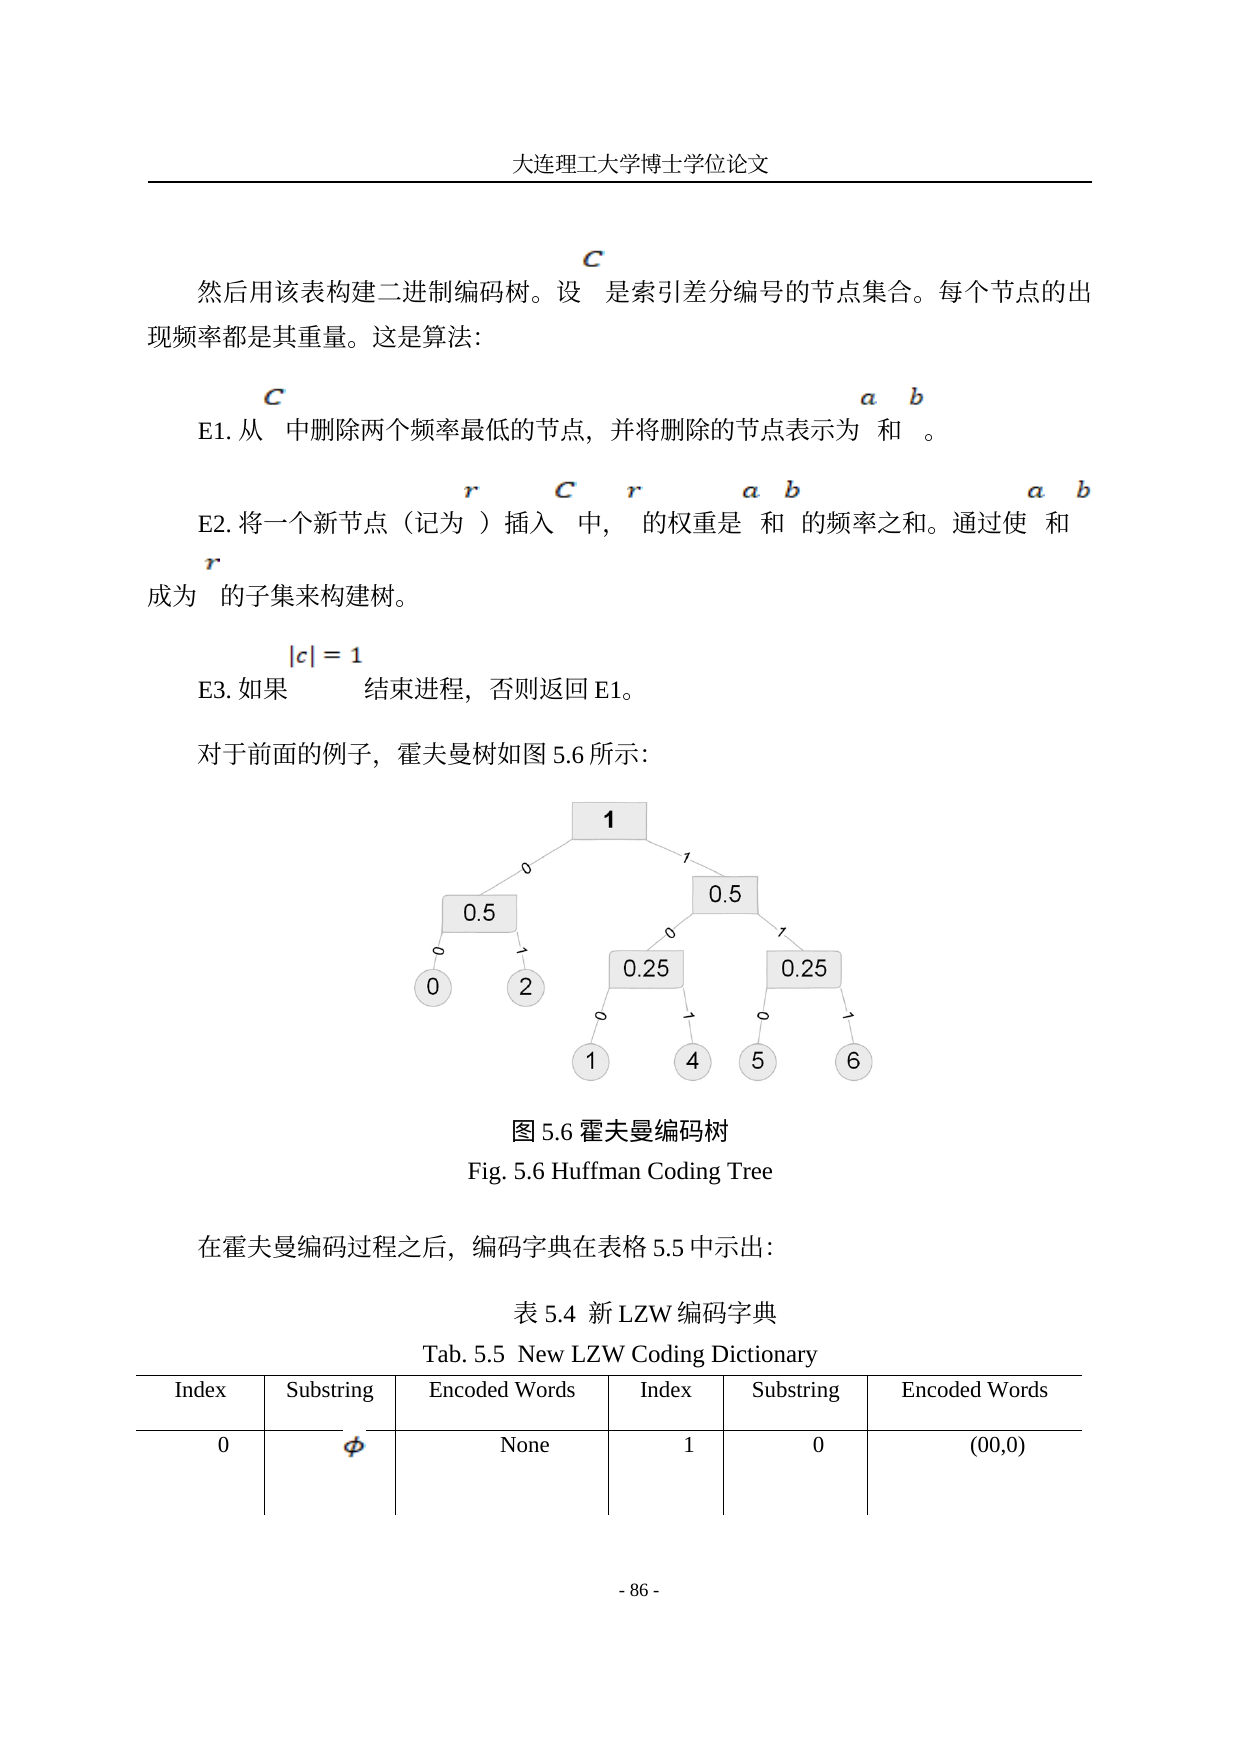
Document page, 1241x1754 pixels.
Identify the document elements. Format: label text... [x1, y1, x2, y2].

table_cell (00,0) [868, 1431, 1082, 1515]
table_header Index [136, 1376, 264, 1430]
picture [288, 641, 364, 677]
table_header Substring [265, 1376, 395, 1430]
picture [860, 383, 877, 419]
picture [343, 1430, 366, 1467]
table_header Encoded Words [396, 1376, 608, 1430]
table_cell 0 [136, 1431, 264, 1515]
text 图5.6 霍夫曼编码树 [148, 1114, 1092, 1148]
table_cell [265, 1431, 395, 1515]
picture [197, 548, 220, 584]
table_cell 0 [724, 1431, 867, 1515]
text 然后用该表构建二进制编码树。设是索引差分编号的节点集合。每个节点的出现频率都是其重量。这是算法： [148, 245, 1092, 353]
table_header Substring [724, 1376, 867, 1430]
text E3. 如果结束进程，否则返回E1。 [148, 642, 1092, 705]
picture [784, 476, 802, 512]
picture [627, 476, 643, 512]
text Tab. 5.5 New LZW Coding Dictionary [148, 1339, 1092, 1367]
table_cell None [396, 1431, 608, 1515]
picture [263, 383, 286, 419]
picture [742, 476, 760, 512]
table_header Index [609, 1376, 723, 1430]
text E2. 将一个新节点（记为）插入中，的权重是和的频率之和。通过使和成为的子集来构建树。 [148, 476, 1092, 612]
text 对于前面的例子，霍夫曼树如图5.6所示： [148, 735, 1092, 771]
table_header Encoded Words [868, 1376, 1082, 1430]
picture [1069, 476, 1092, 512]
text 在霍夫曼编码过程之后，编码字典在表格5.5中示出： [148, 1228, 1092, 1264]
text 表 5.5 新LZW编码字典 [148, 1294, 1092, 1330]
picture [902, 383, 925, 419]
picture [464, 476, 480, 512]
text Fig. 5.6 Huffman Coding Tree [148, 1156, 1092, 1185]
text E1. 从中删除两个频率最低的节点，并将删除的节点表示为和。 [148, 383, 1092, 447]
table_cell 1 [609, 1431, 723, 1515]
picture [413, 800, 873, 1086]
picture [554, 476, 577, 512]
picture [1027, 476, 1045, 512]
picture [582, 245, 605, 281]
